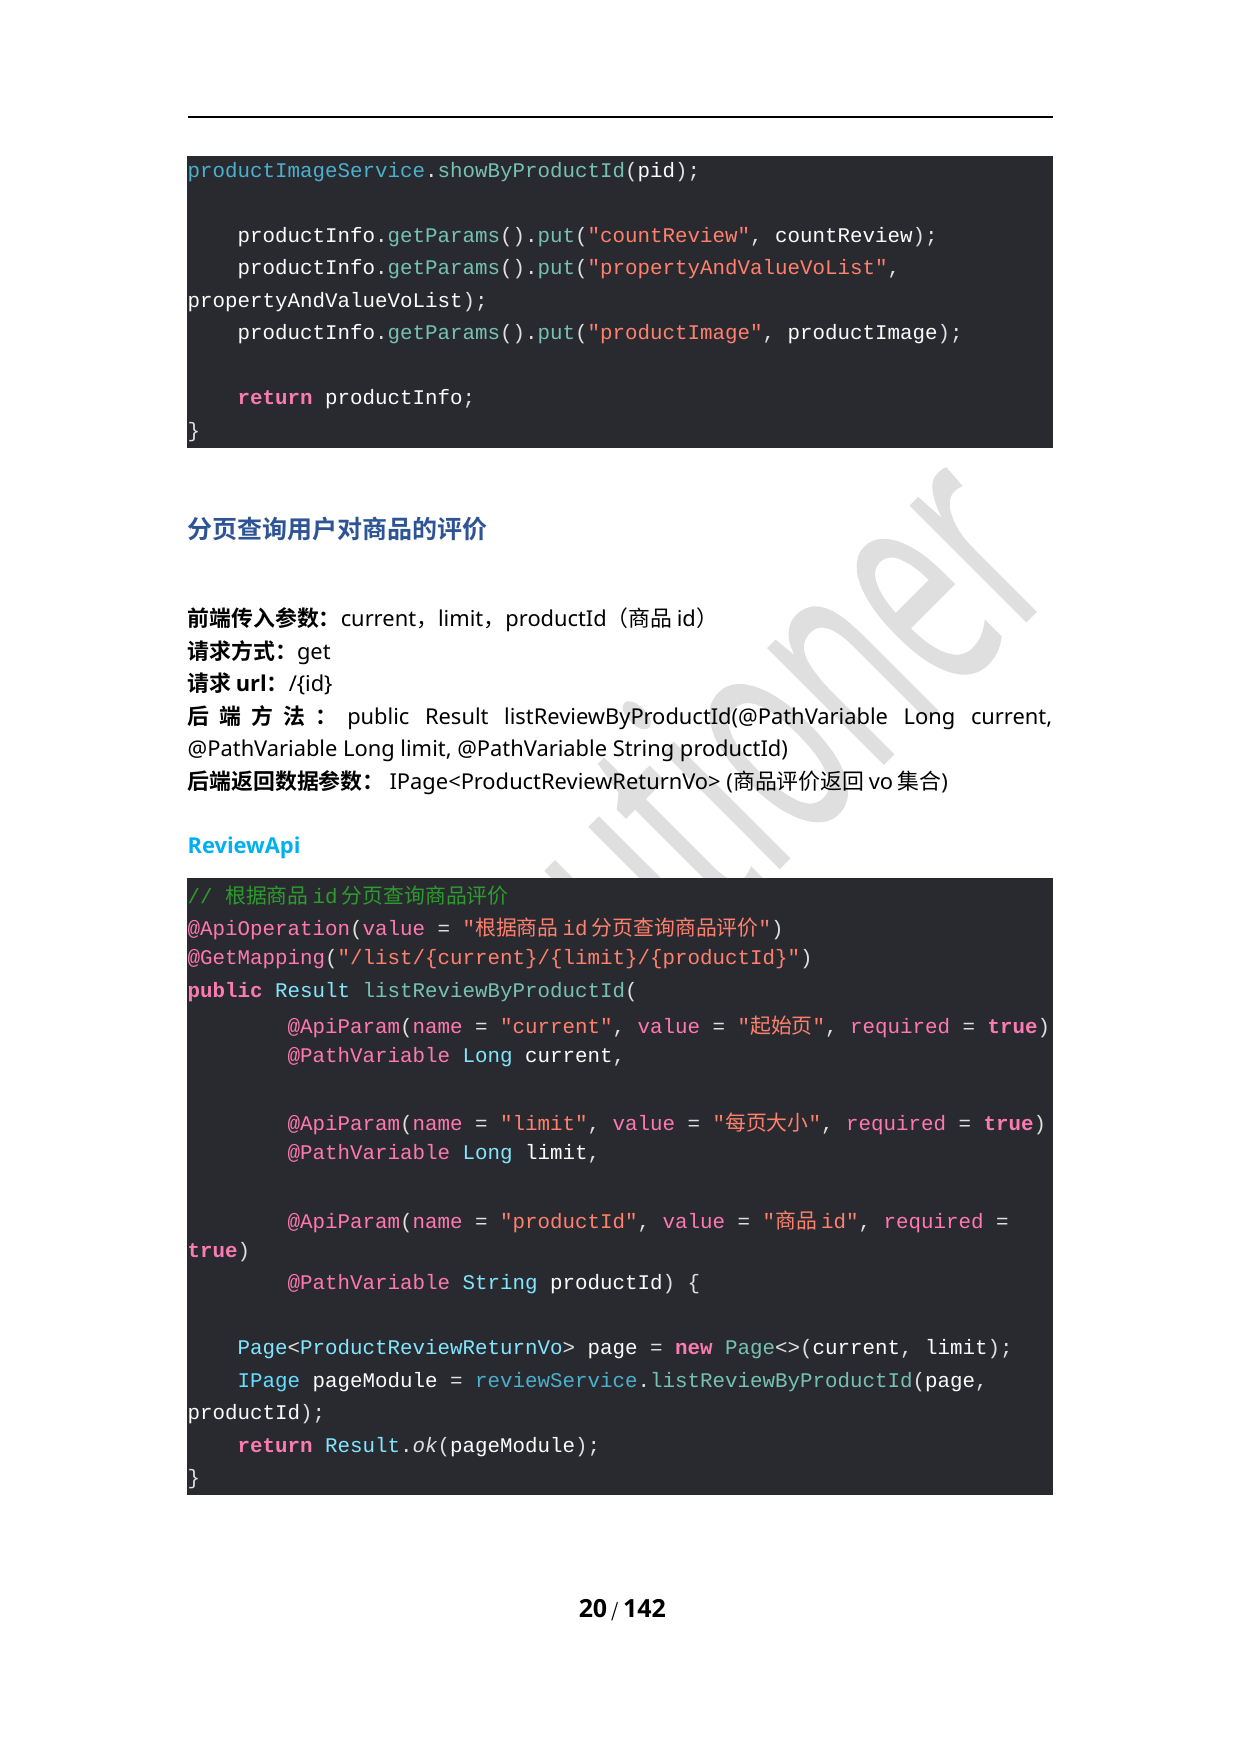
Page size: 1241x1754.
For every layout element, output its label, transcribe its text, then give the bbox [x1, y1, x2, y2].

text 前端传入参数：current，limit，productId（商品id） [187, 601, 1053, 634]
text 分页查询用户对商品的评价 [187, 495, 1053, 560]
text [187, 156, 1053, 448]
text ReviewApi [187, 829, 1053, 861]
text 请求方式：get [187, 634, 1053, 666]
text // 根据商品id分页查询商品评价 @ApiOperation(value = "根据商品id分页查询商品评价") @GetMapping("/list/{current}/{limit}/{productId}") public Result listReviewByProductId( @ApiParam(name = "current", value = "起始页", required = true) @PathVariable Long current, @ApiParam(name = "limit", value = "每页大小", required = true) @PathVariable Long limit, @ApiParam(name = "productId", value = "商品id", required = true) @PathVariable String productId) { Page<ProductReviewReturnVo> page = new Page<>(current, limit); IPage pageModule = reviewService.listReviewByProductId(page, productId); return Result.ok(pageModule); } [187, 878, 1053, 1495]
text 后端返回数据参数： IPage<ProductReviewReturnVo> (商品评价返回vo集合) [187, 764, 1053, 796]
text 后端方法：public Result listReviewByProductId(@PathVariable Long current, @PathVariable Long limit, @PathVariable String productId) [187, 699, 1053, 764]
text 请求url：/{id} [187, 666, 1053, 699]
